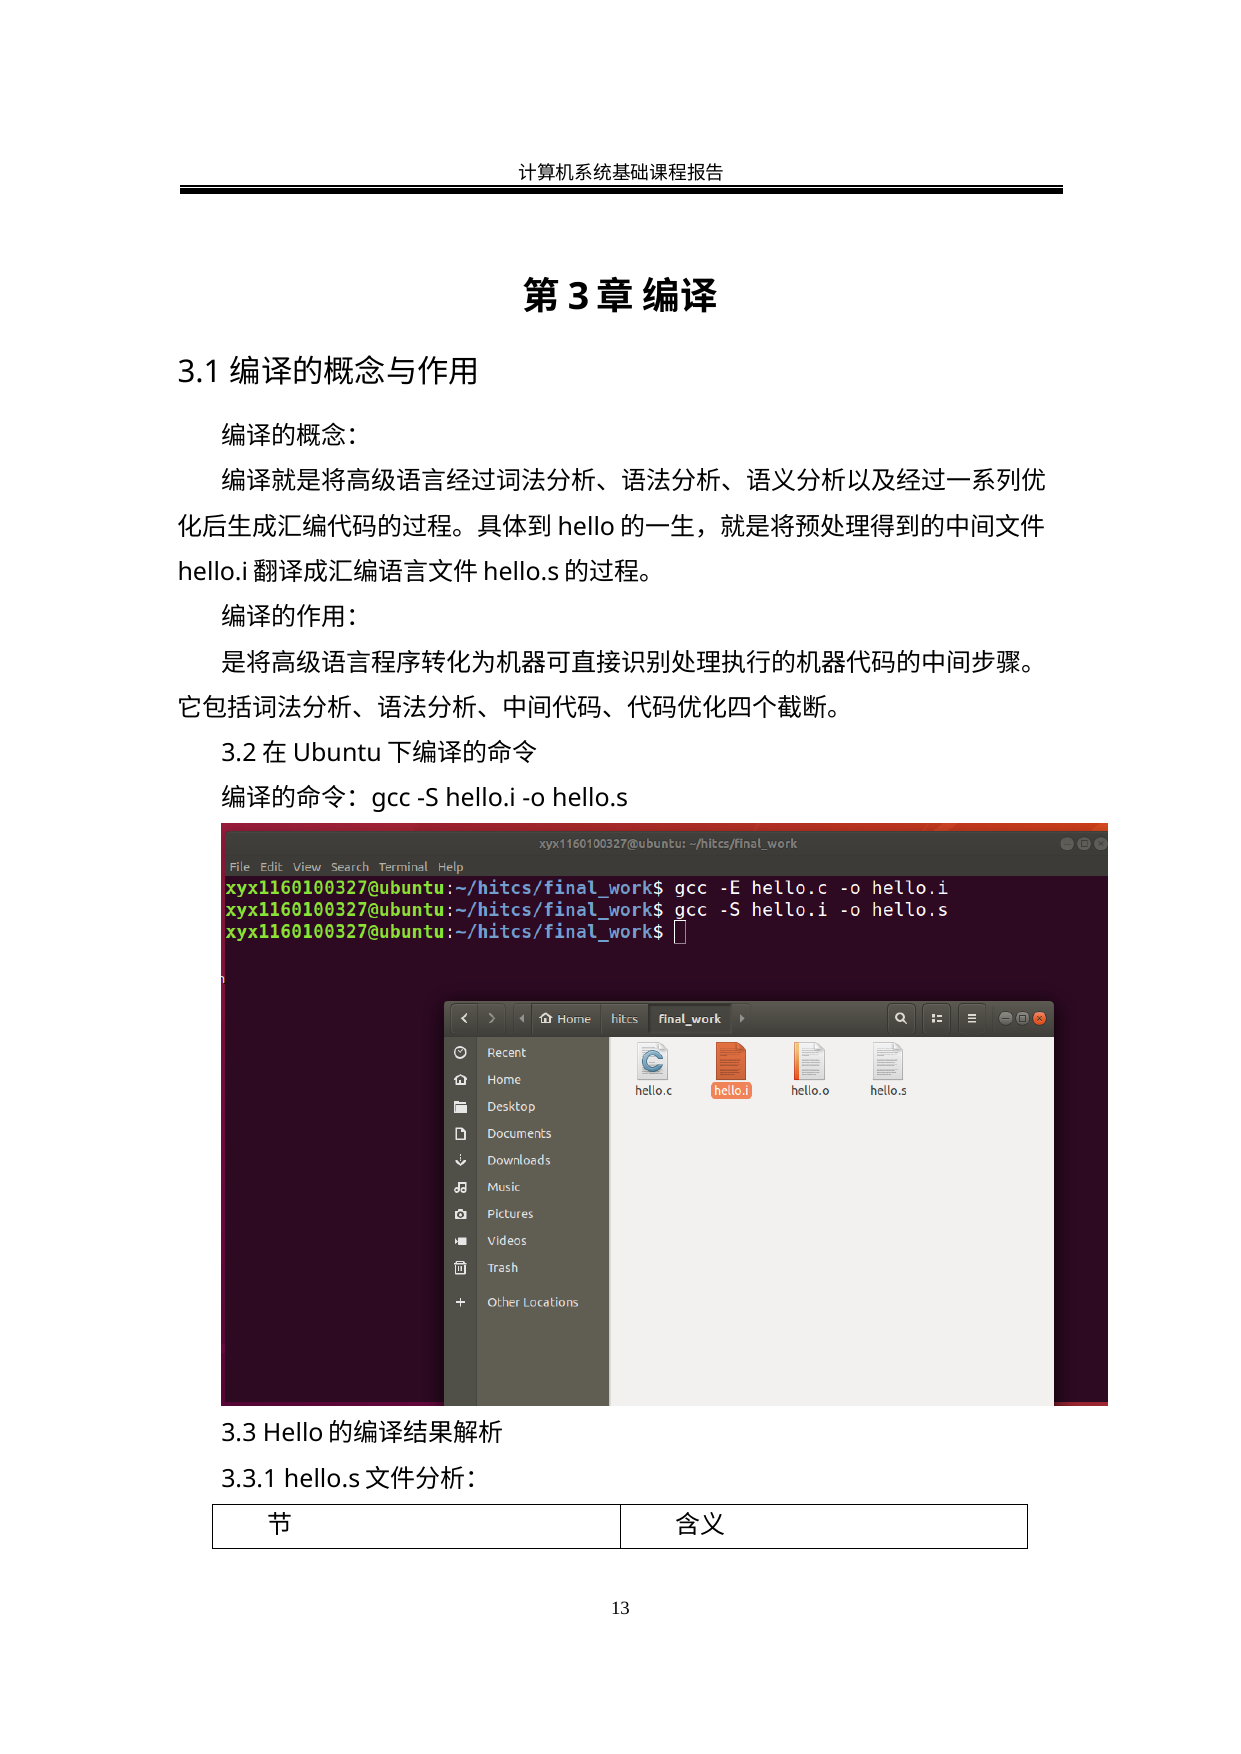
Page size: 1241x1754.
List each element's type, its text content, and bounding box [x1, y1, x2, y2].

text 3.2 在Ubuntu下编译的命令 [177, 733, 1063, 769]
table_header 节 [213, 1505, 620, 1548]
text 编译的命令：gcc -S hello.i -o hello.s [177, 778, 1063, 814]
table_header 含义 [621, 1505, 1027, 1548]
text 编译就是将高级语言经过词法分析、语法分析、语义分析以及经过一系列优化后生成汇编代码的过程。具体到hello的一生，就是将预处理得到的中间文件hello.i翻译成汇编语言文件hello.s的过程。 [177, 461, 1063, 588]
text 编译的概念： [177, 415, 1063, 452]
text 3.3.1 hello.s文件分析： [177, 1458, 1063, 1494]
picture [221, 823, 1108, 1406]
subtitle 3.1 编译的概念与作用 [177, 351, 1063, 390]
text 3.3 Hello的编译结果解析 [177, 1413, 1063, 1449]
subtitle 第3章 编译 [177, 242, 1063, 326]
text 是将高级语言程序转化为机器可直接识别处理执行的机器代码的中间步骤。它包括词法分析、语法分析、中间代码、代码优化四个截断。 [177, 642, 1063, 723]
text 编译的作用： [177, 597, 1063, 633]
